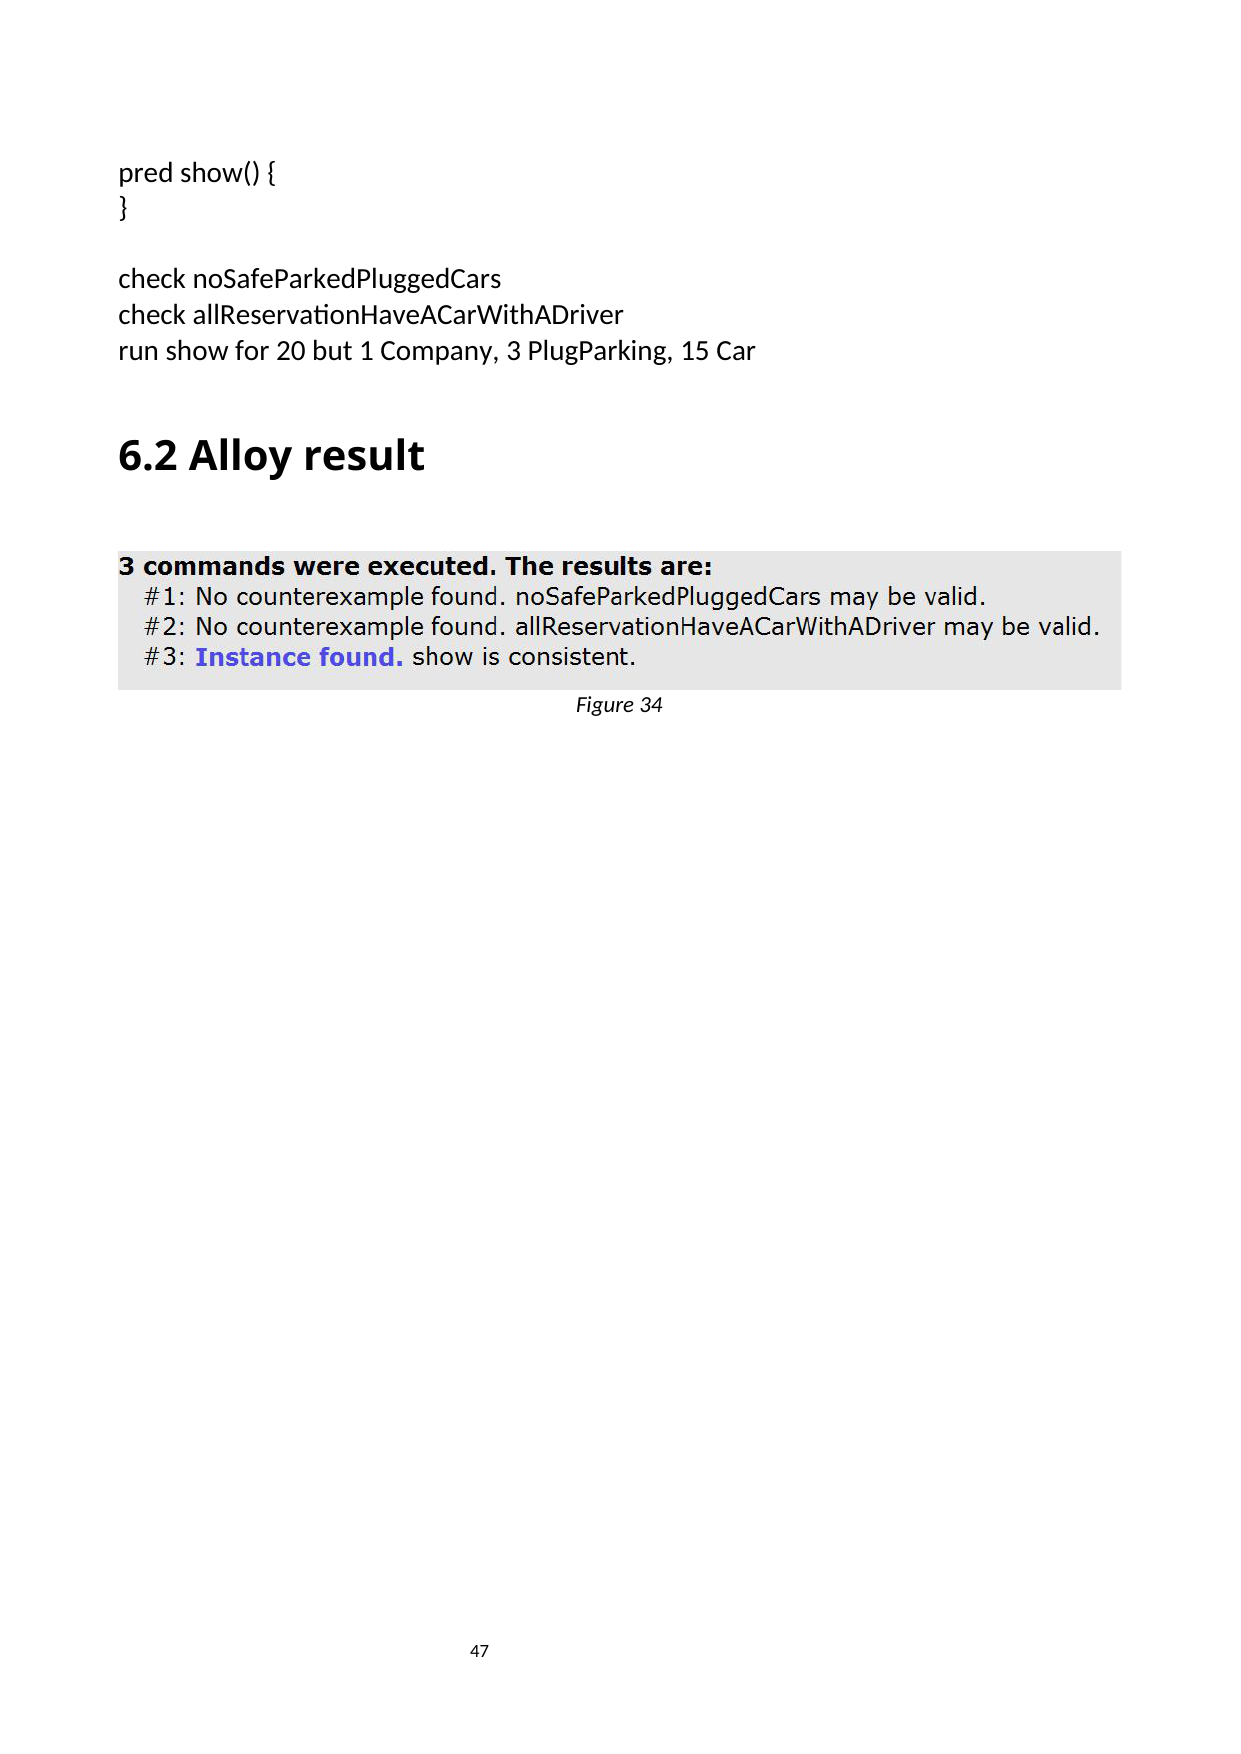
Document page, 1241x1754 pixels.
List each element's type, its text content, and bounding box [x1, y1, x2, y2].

text Figure 34 [118, 690, 1122, 718]
text check allReservationHaveACarWithADriver [118, 296, 1122, 332]
picture [118, 551, 1122, 690]
text pred show() { [118, 154, 1122, 189]
text check noSafeParkedPluggedCars [118, 261, 1122, 296]
subtitle 6.2 Alloy result [118, 426, 1122, 483]
text run show for 20 but 1 Company, 3 PlugParking, 15 Car [118, 332, 1122, 367]
text } [118, 189, 1122, 225]
